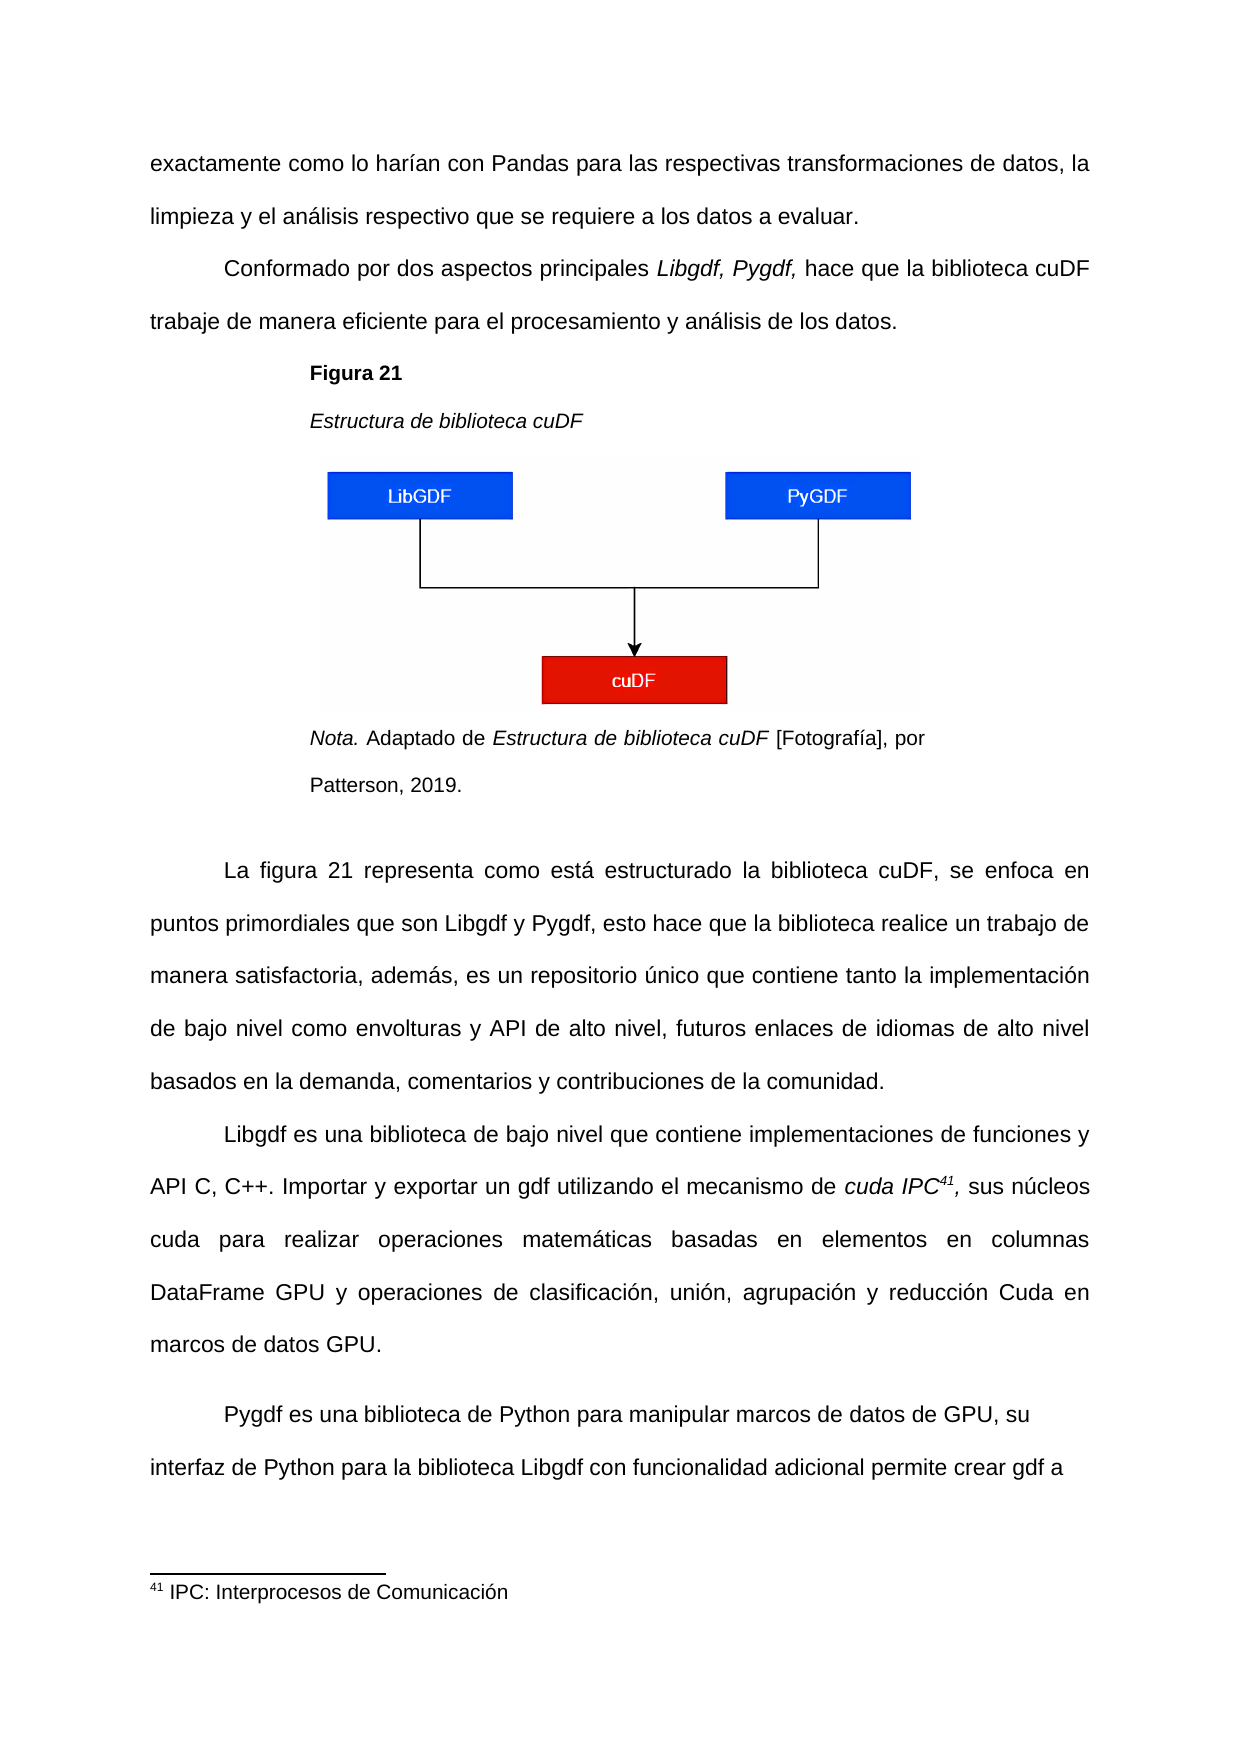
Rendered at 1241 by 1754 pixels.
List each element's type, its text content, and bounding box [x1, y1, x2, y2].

text Libgdf es una biblioteca de bajo nivel que contiene implementaciones de funciones y API C, C++. Importar y exportar un gdf utilizando el mecanismo de cuda IPC, sus núcleos cuda para realizar operaciones matemáticas basadas en elementos en columnas DataFrame GPU y operaciones de clasificación, unión, agrupación y reducción Cuda en marcos de datos GPU. [150, 1121, 1090, 1358]
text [150, 150, 1090, 229]
text Figura 21 [309, 361, 1090, 385]
text Nota. Adaptado de Estructura de biblioteca cuDF [Fotografía], por Patterson, 2019. [309, 725, 925, 797]
text La figura 21 representa como está estructurado la biblioteca cuDF, se enfoca en puntos primordiales que son Libgdf y Pygdf, esto hace que la biblioteca realice un trabajo de manera satisfactoria, además, es un repositorio único que contiene tanto la implementación de bajo nivel como envolturas y API de alto nivel, futuros enlaces de idiomas de alto nivel basados en la demanda, comentarios y contribuciones de la comunidad. [150, 857, 1090, 1094]
text Estructura de biblioteca cuDF [309, 409, 1090, 433]
text Conformado por dos aspectos principales Libgdf, Pygdf, hace que la biblioteca cuDF trabaje de manera eficiente para el procesamiento y análisis de los datos. [150, 255, 1090, 334]
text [150, 1401, 1090, 1480]
picture [320, 456, 920, 714]
